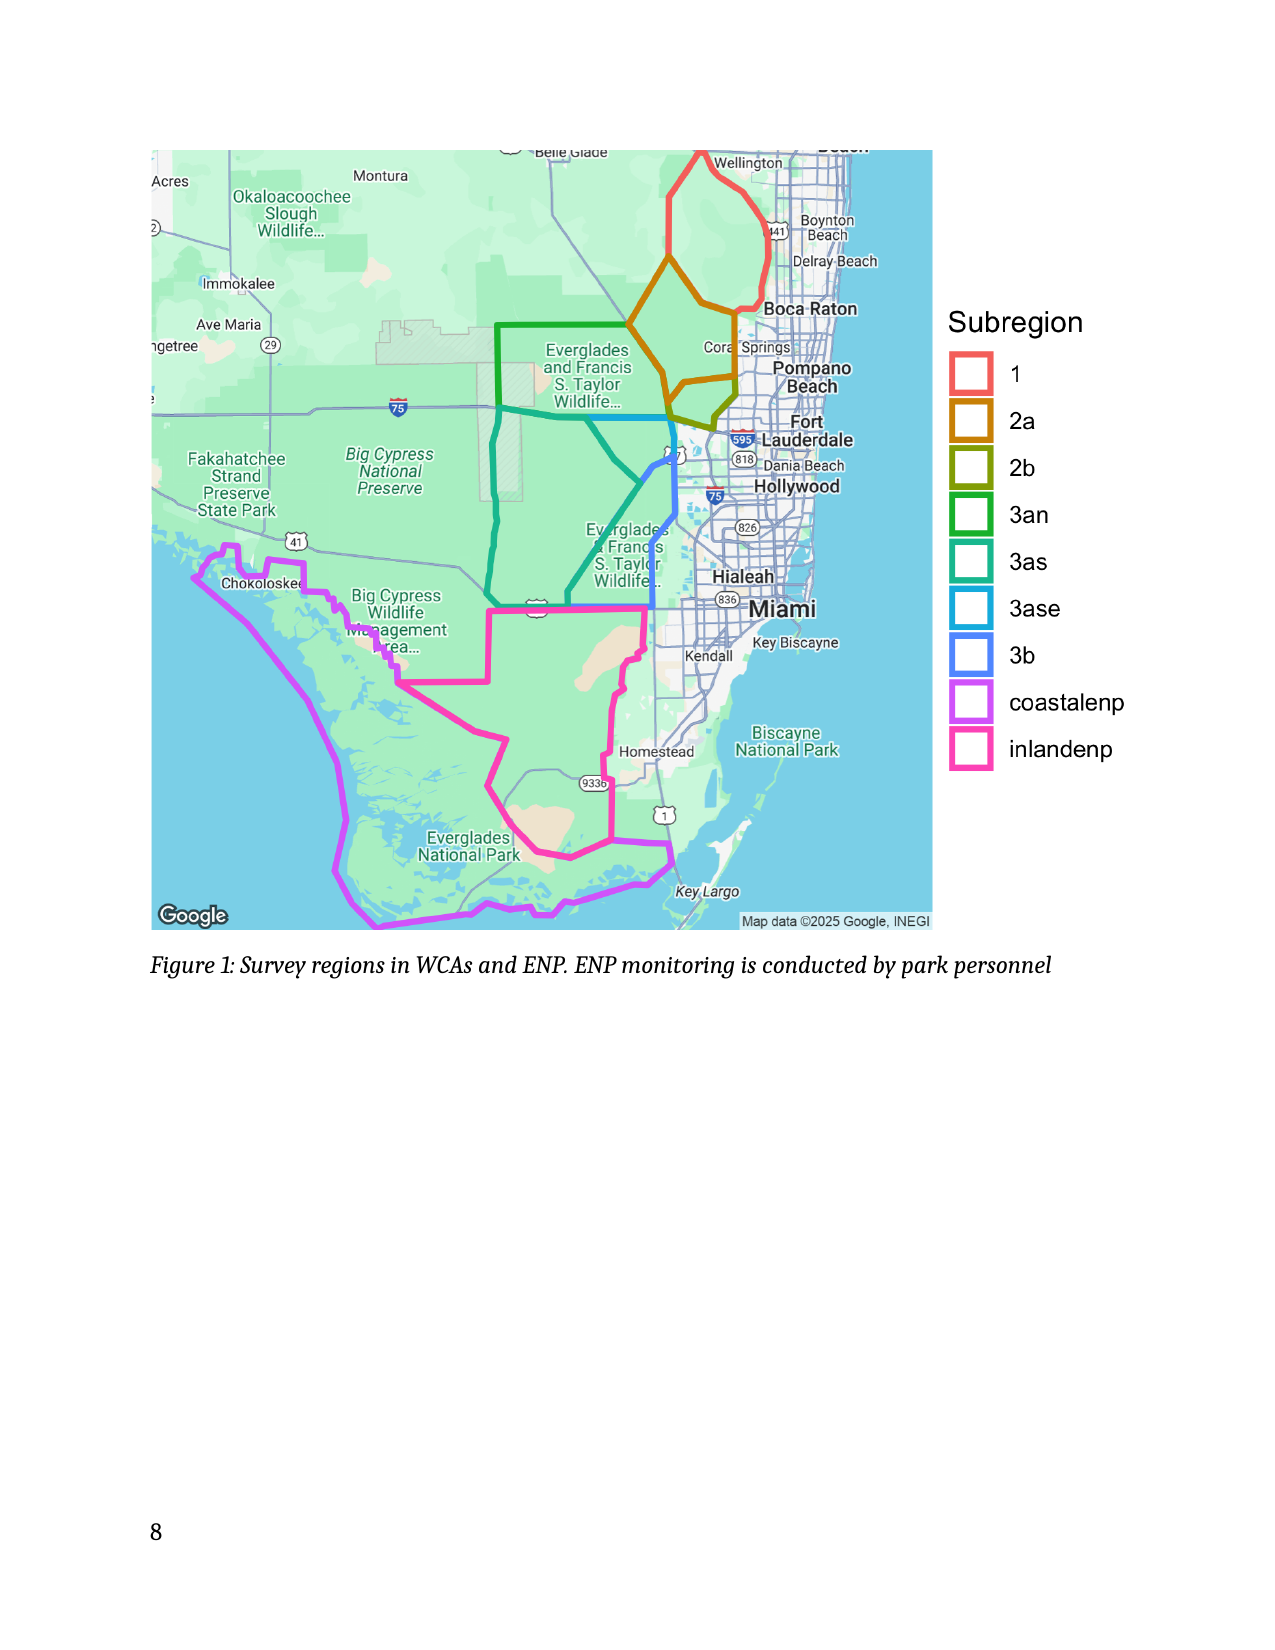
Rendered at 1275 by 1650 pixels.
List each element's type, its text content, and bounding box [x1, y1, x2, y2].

text Figure 1: Survey regions in WCAs and ENP. ENP monitoring is conducted by park personnel [150, 951, 1125, 979]
picture [150, 150, 1125, 930]
